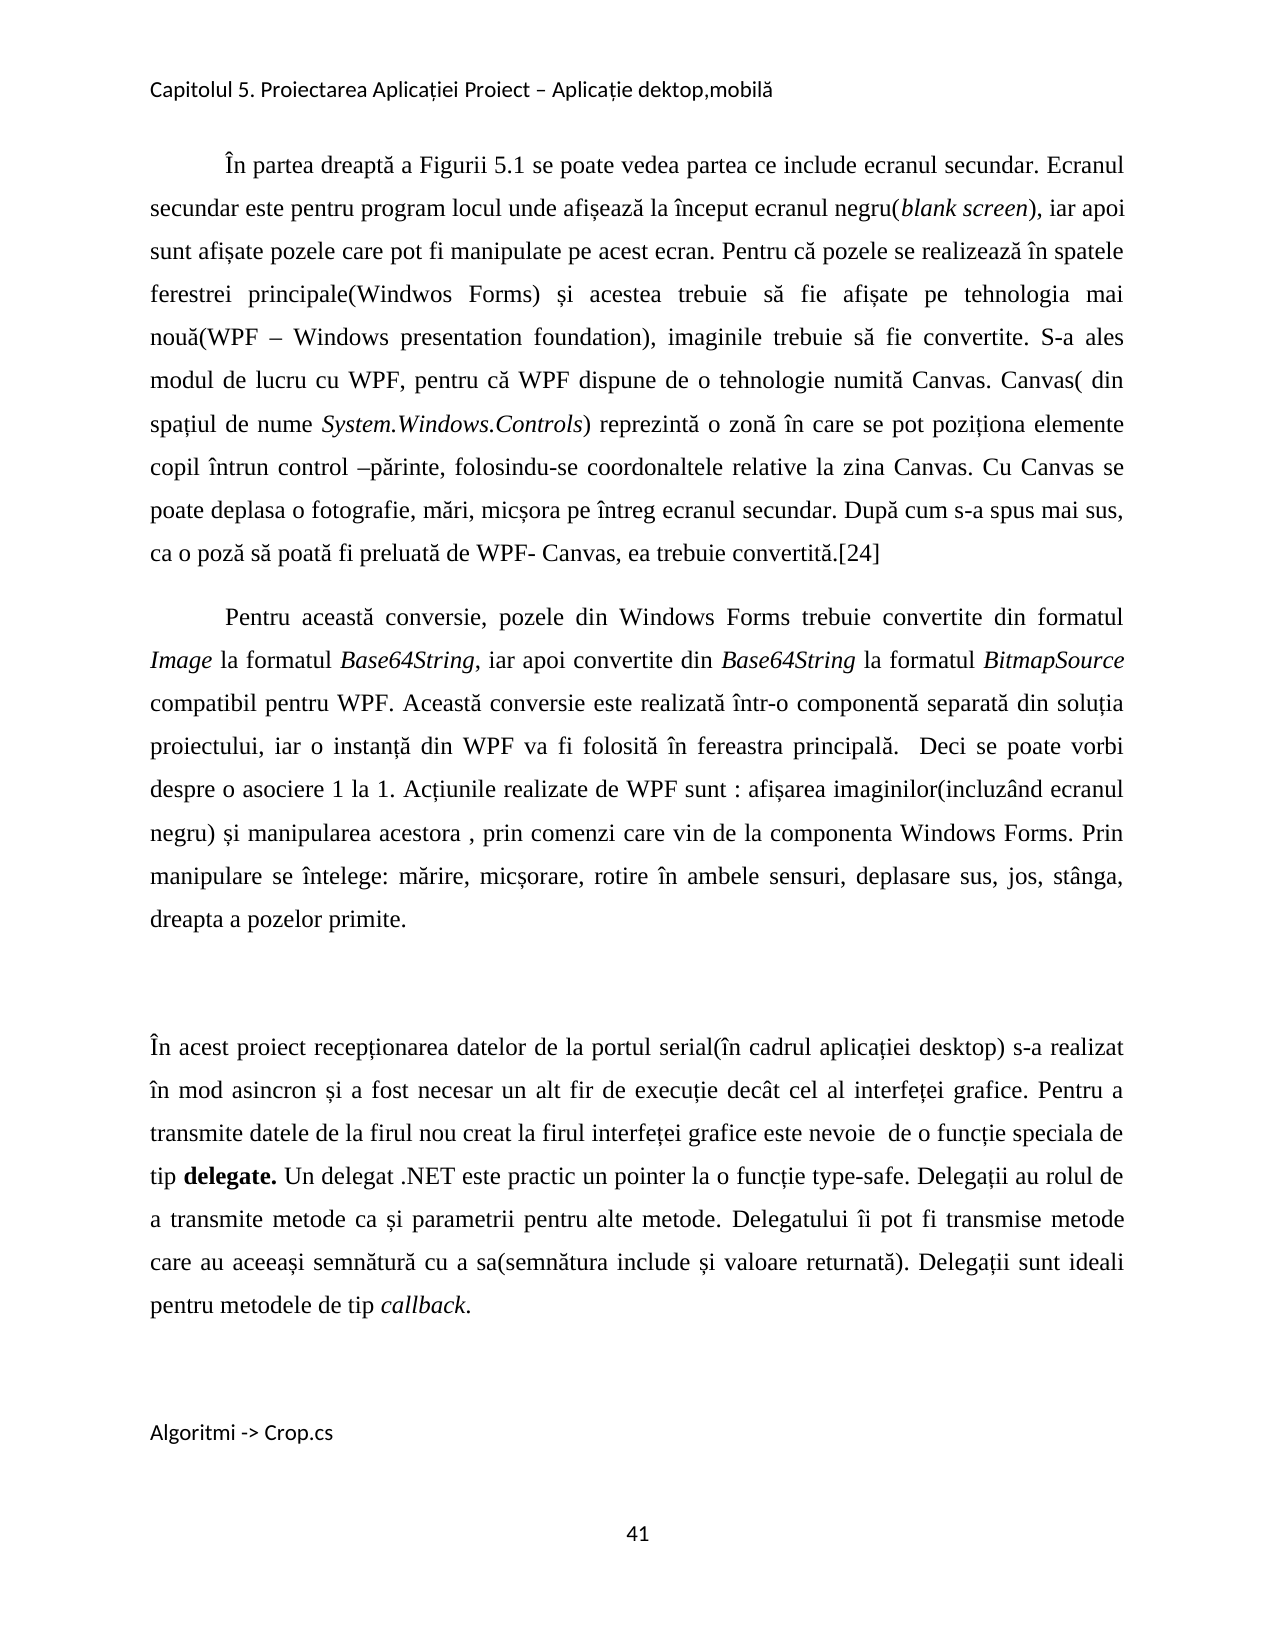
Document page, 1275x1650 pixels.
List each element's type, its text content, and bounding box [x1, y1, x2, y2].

text În acest proiect recepționarea datelor de la portul serial(în cadrul aplicației desktop) s-a realizat în mod asincron și a fost necesar un alt fir de execuție decât cel al interfeței grafice. Pentru a transmite datele de la firul nou creat la firul interfeței grafice este nevoie de o funcție speciala de tip delegate. Un delegat .NET este practic un pointer la o funcție type-safe. Delegații au rolul de a transmite metode ca și parametrii pentru alte metode. Delegatului îi pot fi transmise metode care au aceeași semnătură cu a sa(semnătura include și valoare returnată). Delegații sunt ideali pentru metodele de tip callback. [150, 1032, 1125, 1319]
text În partea dreaptă a Figurii 5.1 se poate vedea partea ce include ecranul secundar. Ecranul secundar este pentru program locul unde afișează la început ecranul negru(blank screen), iar apoi sunt afișate pozele care pot fi manipulate pe acest ecran. Pentru că pozele se realizează în spatele ferestrei principale(Windwos Forms) și acestea trebuie să fie afișate pe tehnologia mai nouă(WPF – Windows presentation foundation), imaginile trebuie să fie convertite. S-a ales modul de lucru cu WPF, pentru că WPF dispune de o tehnologie numită Canvas. Canvas( din spațiul de nume System.Windows.Controls) reprezintă o zonă în care se pot poziționa elemente copil întrun control –părinte, folosindu-se coordonaltele relative la zina Canvas. Cu Canvas se poate deplasa o fotografie, mări, micșora pe întreg ecranul secundar. După cum s-a spus mai sus, ca o poză să poată fi preluată de WPF- Canvas, ea trebuie convertită.[24] [150, 150, 1125, 567]
text Pentru această conversie, pozele din Windows Forms trebuie convertite din formatul Image la formatul Base64String, iar apoi convertite din Base64String la formatul BitmapSource compatibil pentru WPF. Această conversie este realizată într-o componentă separată din soluția proiectului, iar o instanță din WPF va fi folosită în fereastra principală. Deci se poate vorbi despre o asociere 1 la 1. Acțiunile realizate de WPF sunt : afișarea imaginilor(incluzând ecranul negru) și manipularea acestora , prin comenzi care vin de la componenta Windows Forms. Prin manipulare se întelege: mărire, micșorare, rotire în ambele sensuri, deplasare sus, jos, stânga, dreapta a pozelor primite. [150, 602, 1125, 933]
text Algoritmi -> Crop.cs [150, 1418, 1125, 1446]
